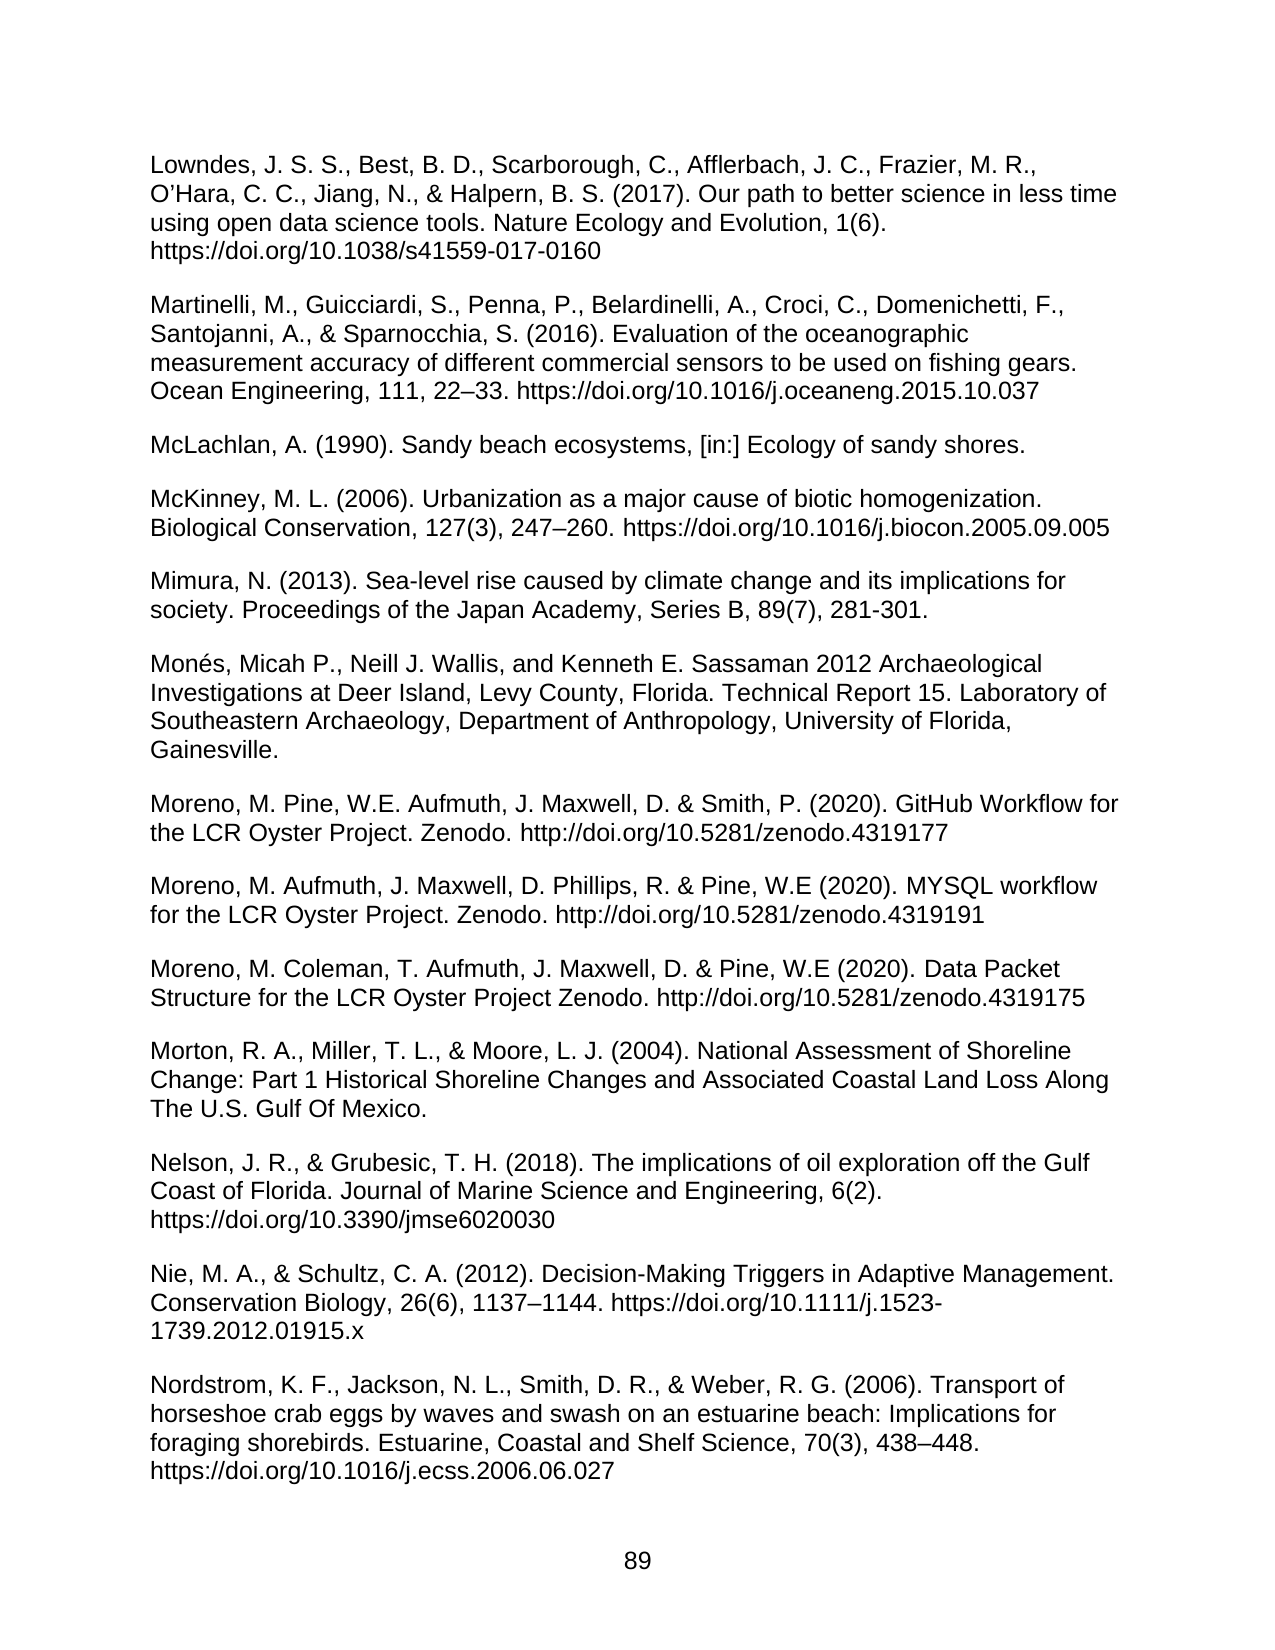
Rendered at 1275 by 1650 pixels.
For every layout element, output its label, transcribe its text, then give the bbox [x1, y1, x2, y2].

text McLachlan, A. (1990). Sandy beach ecosystems, [in:] Ecology of sandy shores. [150, 430, 1125, 459]
text McKinney, M. L. (2006). Urbanization as a major cause of biotic homogenization. Biological Conservation, 127(3), 247–260. https://doi.org/10.1016/j.biocon.2005.09.005 [150, 484, 1125, 541]
text Morton, R. A., Miller, T. L., & Moore, L. J. (2004). National Assessment of Shoreline Change: Part 1 Historical Shoreline Changes and Associated Coastal Land Loss Along The U.S. Gulf Of Mexico. [150, 1036, 1125, 1122]
text Moreno, M. Aufmuth, J. Maxwell, D. Phillips, R. & Pine, W.E (2020). MYSQL workflow for the LCR Oyster Project. Zenodo. http://doi.org/10.5281/zenodo.4319191 [150, 871, 1125, 929]
text Moreno, M. Pine, W.E. Aufmuth, J. Maxwell, D. & Smith, P. (2020). GitHub Workflow for the LCR Oyster Project. Zenodo. http://doi.org/10.5281/zenodo.4319177 [150, 789, 1125, 846]
text Moreno, M. Coleman, T. Aufmuth, J. Maxwell, D. & Pine, W.E (2020). Data Packet Structure for the LCR Oyster Project Zenodo. http://doi.org/10.5281/zenodo.4319175 [150, 954, 1125, 1011]
text Nie, M. A., & Schultz, C. A. (2012). Decision-Making Triggers in Adaptive Management. Conservation Biology, 26(6), 1137–1144. https://doi.org/10.1111/j.1523-1739.2012.01915.x [150, 1259, 1125, 1345]
text Nordstrom, K. F., Jackson, N. L., Smith, D. R., & Weber, R. G. (2006). Transport of horseshoe crab eggs by waves and swash on an estuarine beach: Implications for foraging shorebirds. Estuarine, Coastal and Shelf Science, 70(3), 438–448. https://doi.org/10.1016/j.ecss.2006.06.027 [150, 1370, 1125, 1485]
text Martinelli, M., Guicciardi, S., Penna, P., Belardinelli, A., Croci, C., Domenichetti, F., Santojanni, A., & Sparnocchia, S. (2016). Evaluation of the oceanographic measurement accuracy of different commercial sensors to be used on fishing gears. Ocean Engineering, 111, 22–33. https://doi.org/10.1016/j.oceaneng.2015.10.037 [150, 290, 1125, 405]
text Lowndes, J. S. S., Best, B. D., Scarborough, C., Afflerbach, J. C., Frazier, M. R., O’Hara, C. C., Jiang, N., & Halpern, B. S. (2017). Our path to better science in less time using open data science tools. Nature Ecology and Evolution, 1(6). https://doi.org/10.1038/s41559-017-0160 [150, 150, 1125, 265]
text Nelson, J. R., & Grubesic, T. H. (2018). The implications of oil exploration off the Gulf Coast of Florida. Journal of Marine Science and Engineering, 6(2). https://doi.org/10.3390/jmse6020030 [150, 1147, 1125, 1234]
text Monés, Micah P., Neill J. Wallis, and Kenneth E. Sassaman 2012 Archaeological Investigations at Deer Island, Levy County, Florida. Technical Report 15. Laboratory of Southeastern Archaeology, Department of Anthropology, University of Florida, Gainesville. [150, 649, 1125, 764]
text Mimura, N. (2013). Sea-level rise caused by climate change and its implications for society. Proceedings of the Japan Academy, Series B, 89(7), 281-301. [150, 566, 1125, 624]
